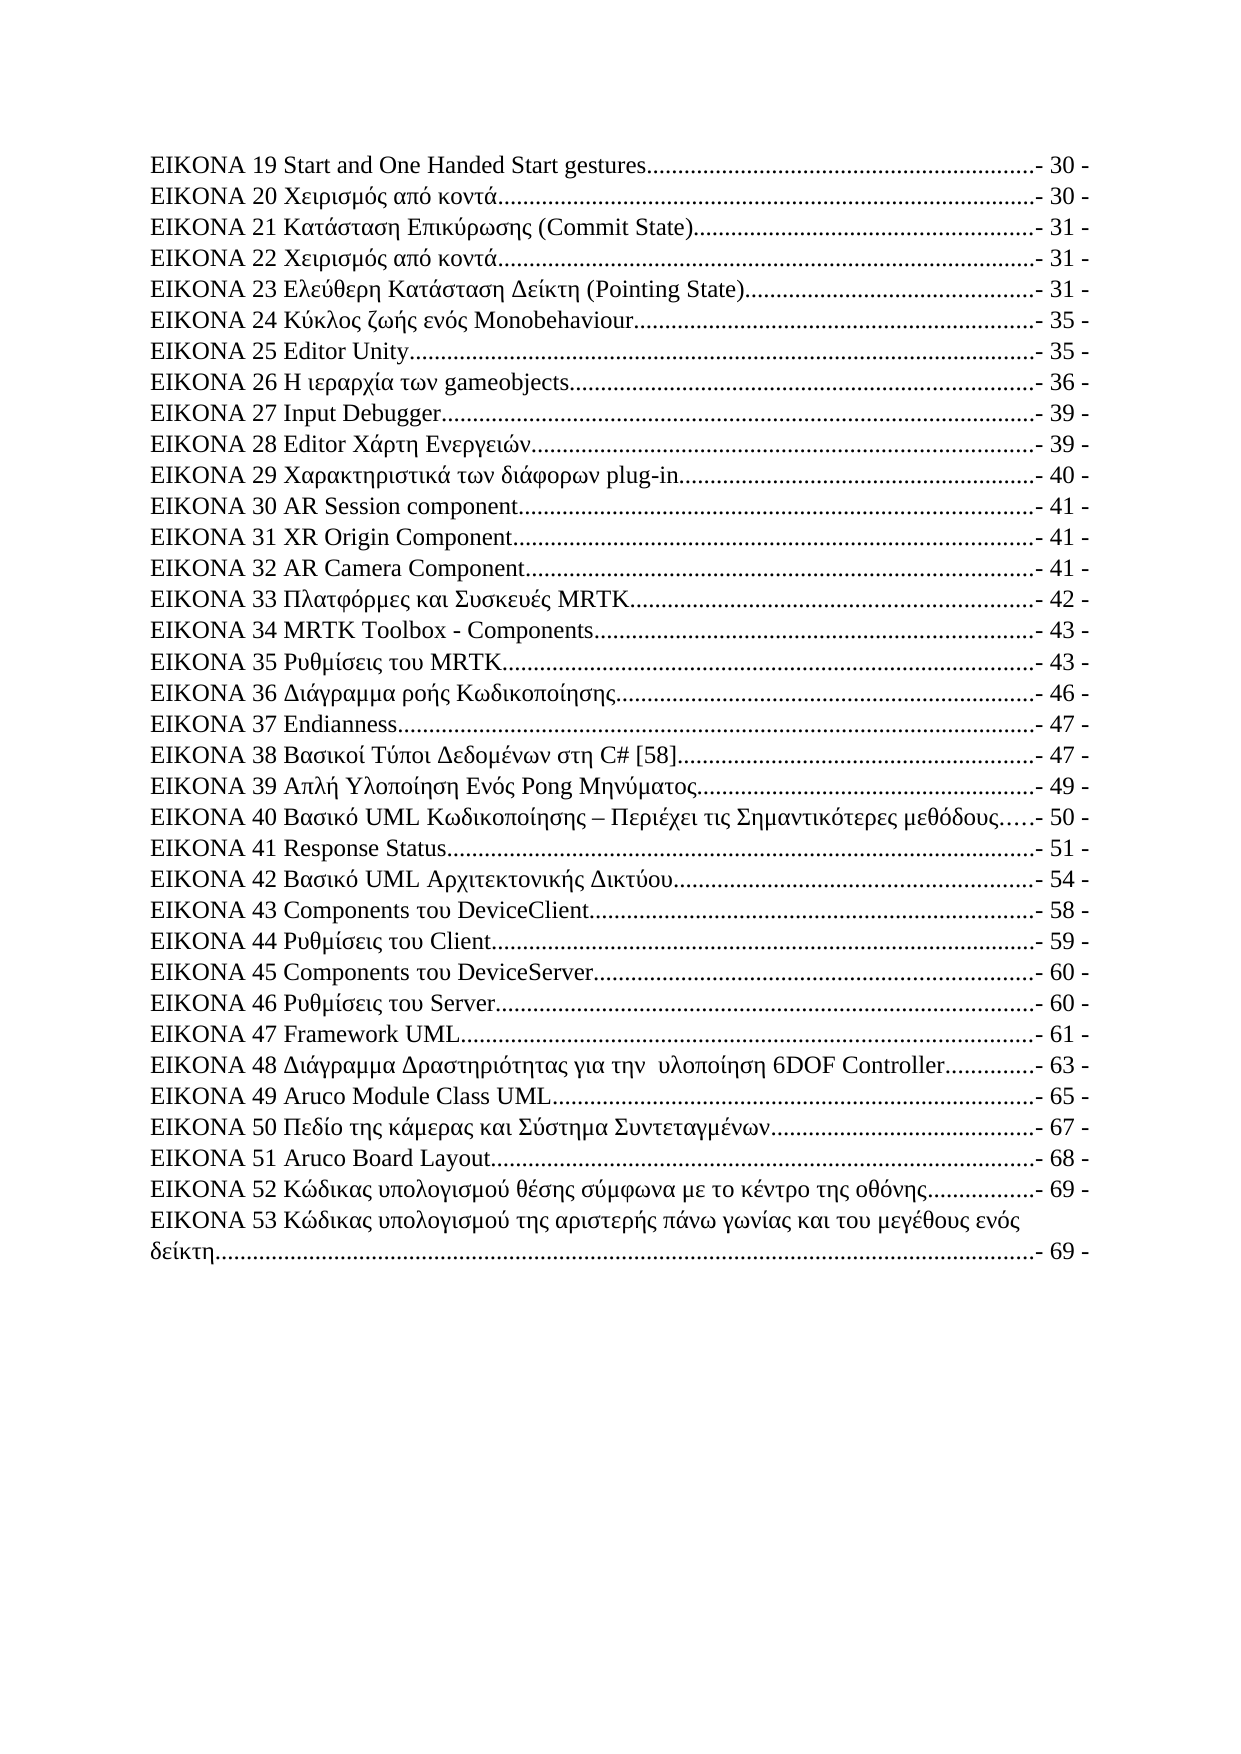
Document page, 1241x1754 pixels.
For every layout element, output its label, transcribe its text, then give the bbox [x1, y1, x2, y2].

text ΕΙΚΟΝΑ 47 Framework UML - 61 - [150, 1019, 1090, 1048]
text ΕΙΚΟΝΑ 44 Ρυθμίσεις του Client - 59 - [150, 926, 1090, 955]
text ΕΙΚΟΝΑ 19 Start and One Handed Start gestures - 30 - [150, 150, 1090, 179]
text ΕΙΚΟΝΑ 50 Πεδίο της κάμερας και Σύστημα Συντεταγμένων - 67 - [150, 1112, 1090, 1141]
text ΕΙΚΟΝΑ 46 Ρυθμίσεις του Server - 60 - [150, 988, 1090, 1017]
text ΕΙΚΟΝΑ 53 Κώδικας υπολογισμού της αριστερής πάνω γωνίας και του μεγέθους ενός δείκτη - 69 - [150, 1205, 1090, 1265]
text ΕΙΚΟΝΑ 33 Πλατφόρμες και Συσκευές MRTK - 42 - [150, 584, 1090, 613]
text ΕΙΚΟΝΑ 23 Ελεύθερη Κατάσταση Δείκτη (Pointing State) - 31 - [150, 274, 1090, 303]
text ΕΙΚΟΝΑ 45 Components του DeviceServer - 60 - [150, 957, 1090, 986]
text ΕΙΚΟΝΑ 21 Κατάσταση Επικύρωσης (Commit State) - 31 - [150, 212, 1090, 241]
text ΕΙΚΟΝΑ 49 Aruco Module Class UML - 65 - [150, 1081, 1090, 1110]
text ΕΙΚΟΝΑ 24 Κύκλος ζωής ενός Monobehaviour - 35 - [150, 305, 1090, 334]
text ΕΙΚΟΝΑ 51 Aruco Board Layout - 68 - [150, 1143, 1090, 1172]
text ΕΙΚΟΝΑ 42 Βασικό UML Αρχιτεκτονικής Δικτύου - 54 - [150, 864, 1090, 893]
text ΕΙΚΟΝΑ 48 Διάγραμμα Δραστηριότητας για την υλοποίηση 6DOF Controller - 63 - [150, 1050, 1090, 1079]
text ΕΙΚΟΝΑ 22 Χειρισμός από κοντά - 31 - [150, 243, 1090, 272]
text ΕΙΚΟΝΑ 38 Βασικοί Τύποι Δεδομένων στη C# [58] - 47 - [150, 740, 1090, 768]
text ΕΙΚΟΝΑ 25 Editor Unity - 35 - [150, 336, 1090, 365]
text ΕΙΚΟΝΑ 35 Ρυθμίσεις του MRTK - 43 - [150, 647, 1090, 675]
text ΕΙΚΟΝΑ 27 Input Debugger - 39 - [150, 398, 1090, 427]
text ΕΙΚΟΝΑ 36 Διάγραμμα ροής Κωδικοποίησης - 46 - [150, 678, 1090, 706]
text ΕΙΚΟΝΑ 39 Απλή Υλοποίηση Ενός Pong Μηνύματος - 49 - [150, 771, 1090, 799]
text ΕΙΚΟΝΑ 20 Χειρισμός από κοντά - 30 - [150, 181, 1090, 210]
text ΕΙΚΟΝΑ 28 Editor Χάρτη Ενεργειών - 39 - [150, 429, 1090, 458]
text ΕΙΚΟΝΑ 30 AR Session component - 41 - [150, 491, 1090, 520]
text ΕΙΚΟΝΑ 29 Χαρακτηριστικά των διάφορων plug-in - 40 - [150, 460, 1090, 489]
text ΕΙΚΟΝΑ 37 Endianness - 47 - [150, 709, 1090, 737]
text ΕΙΚΟΝΑ 32 AR Camera Component - 41 - [150, 553, 1090, 582]
text ΕΙΚΟΝΑ 26 Η ιεραρχία των gameobjects - 36 - [150, 367, 1090, 396]
text ΕΙΚΟΝΑ 40 Βασικό UML Κωδικοποίησης – Περιέχει τις Σημαντικότερες μεθόδους - 50 - [150, 802, 1090, 831]
text ΕΙΚΟΝΑ 43 Components του DeviceClient - 58 - [150, 895, 1090, 924]
text ΕΙΚΟΝΑ 34 MRTK Toolbox - Components - 43 - [150, 616, 1090, 644]
text ΕΙΚΟΝΑ 52 Κώδικας υπολογισμού θέσης σύμφωνα με το κέντρο της οθόνης - 69 - [150, 1174, 1090, 1203]
text ΕΙΚΟΝΑ 31 XR Origin Component - 41 - [150, 522, 1090, 551]
text ΕΙΚΟΝΑ 41 Response Status - 51 - [150, 833, 1090, 862]
